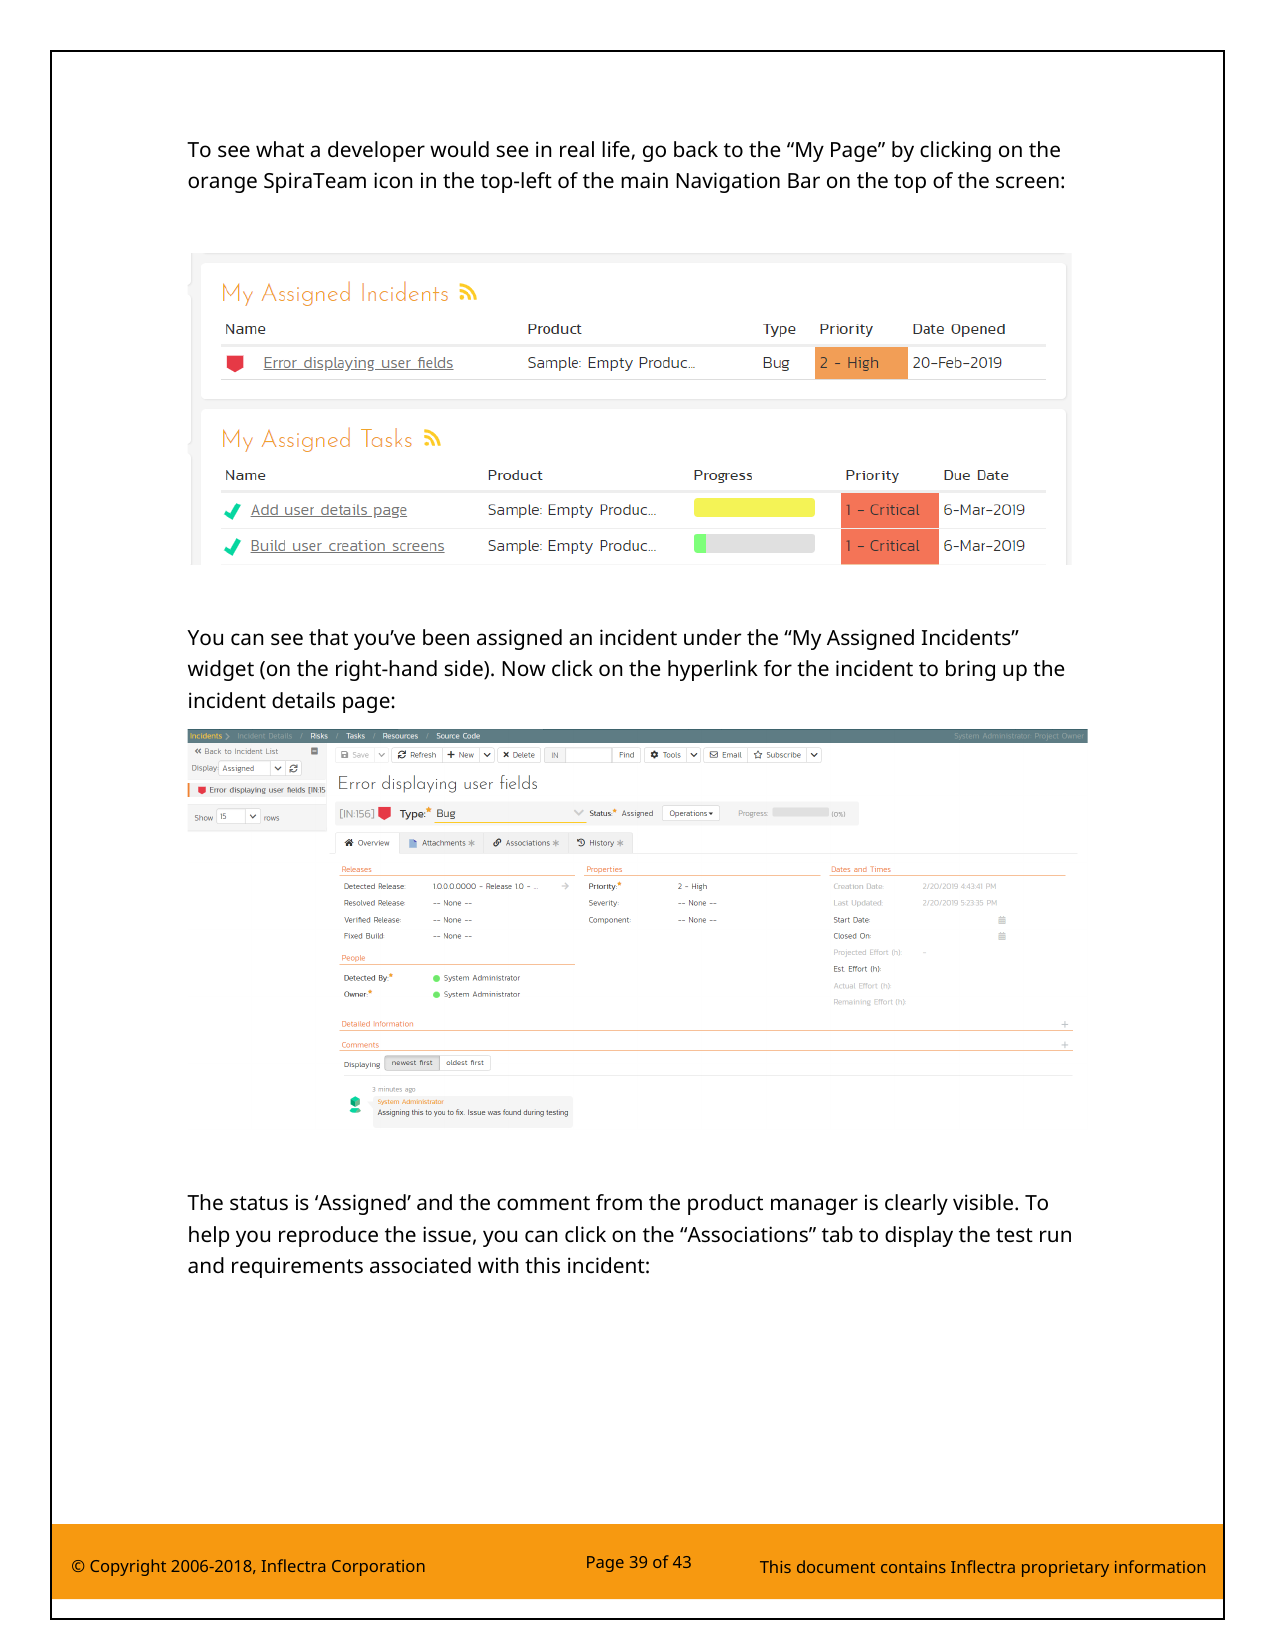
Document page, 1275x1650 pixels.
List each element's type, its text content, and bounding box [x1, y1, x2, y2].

text The status is ‘Assigned’ and the comment from the product manager is clearly visible. To help you reproduce the issue, you can click on the “Associations” tab to display the test run and requirements associated with this incident: [187, 1188, 1087, 1279]
text To see what a developer would see in real life, go back to the “My Page” by clicking on the orange SpiraTeam icon in the top-left of the main Navigation Bar on the top of the screen: [187, 135, 1087, 195]
picture [187, 729, 1088, 1130]
text You can see that you’ve been assigned an incident under the “My Assigned Incidents” widget (on the right-hand side). Now click on the hyperlink for the incident to bring up the incident details page: [187, 623, 1087, 714]
picture [187, 253, 1072, 565]
